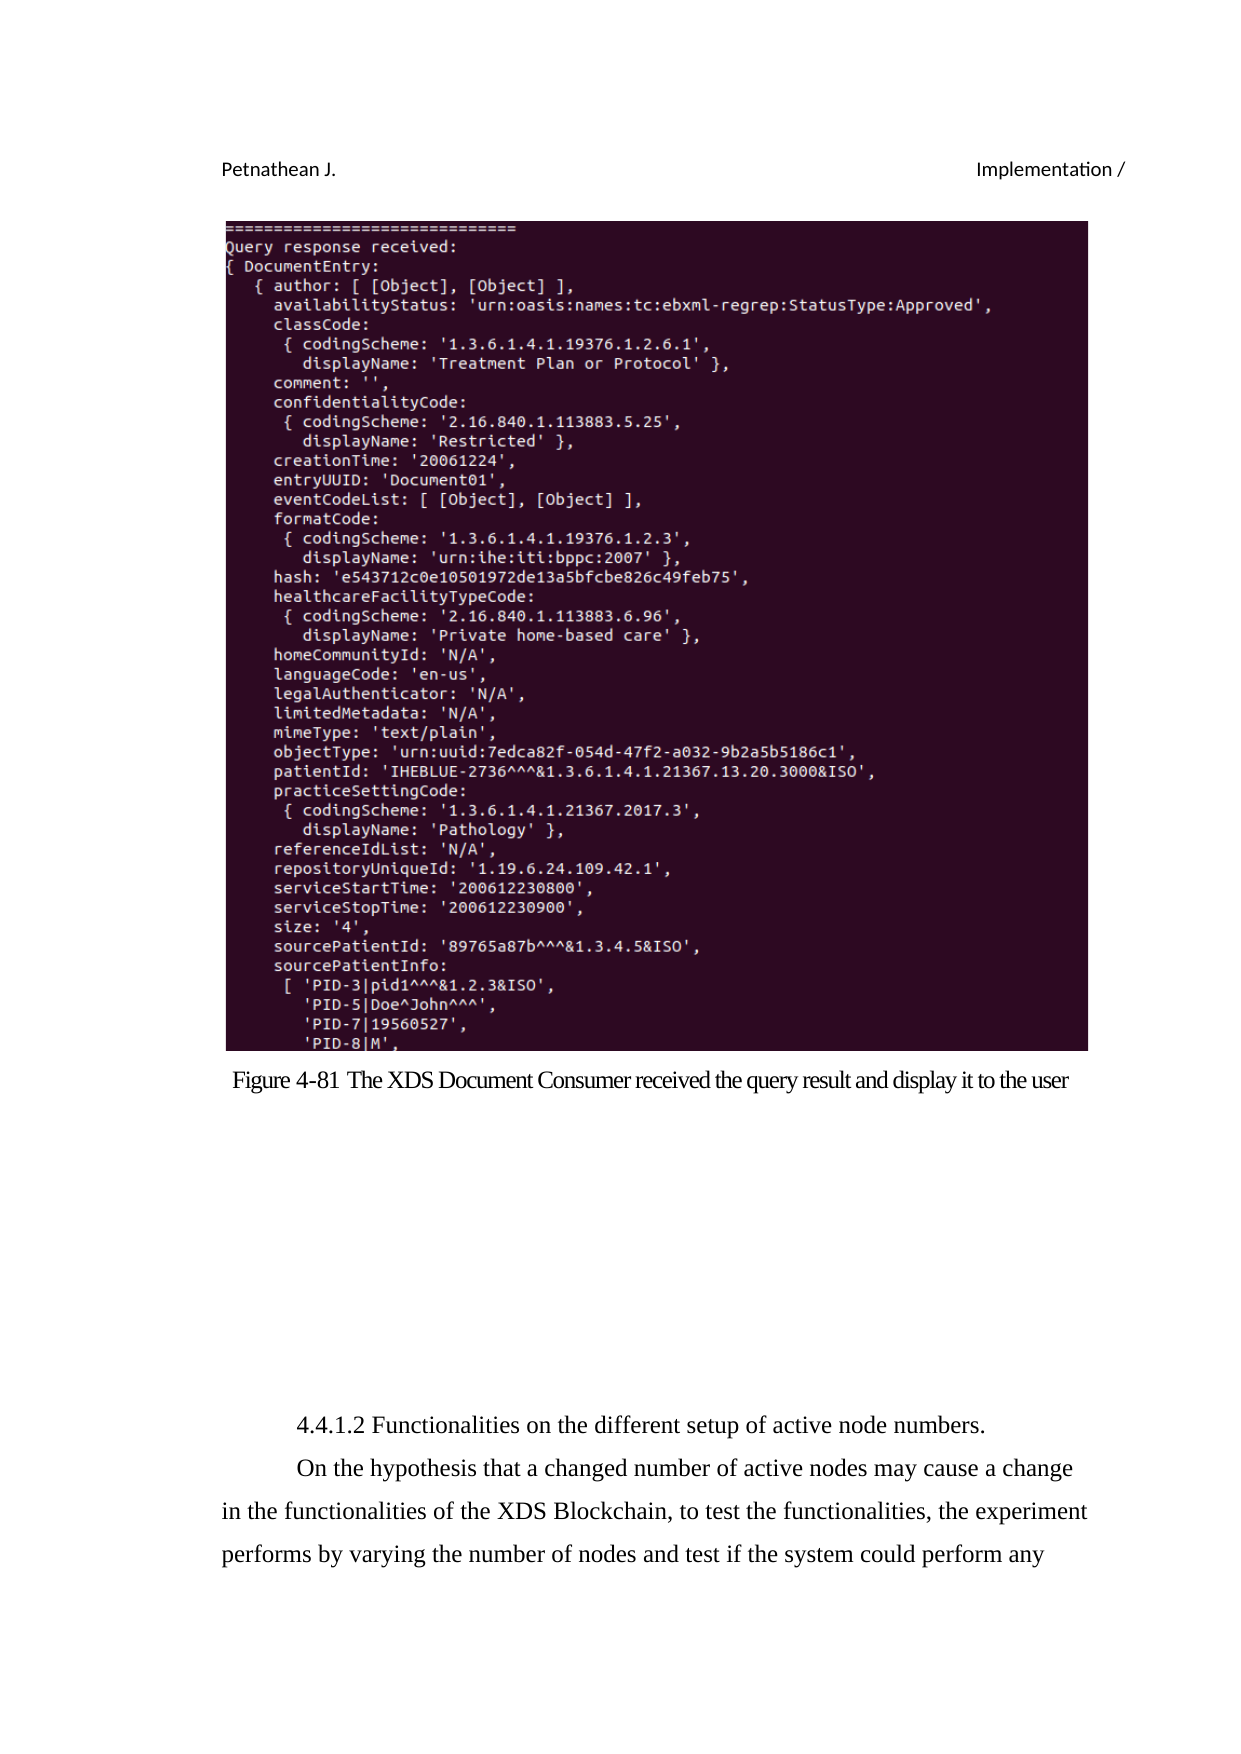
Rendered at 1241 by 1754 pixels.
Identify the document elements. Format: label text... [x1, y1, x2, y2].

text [221, 1453, 1092, 1568]
text 4.4.1.2 Functionalities on the different setup of active node numbers. [221, 1410, 1092, 1439]
picture [225, 221, 1089, 1051]
